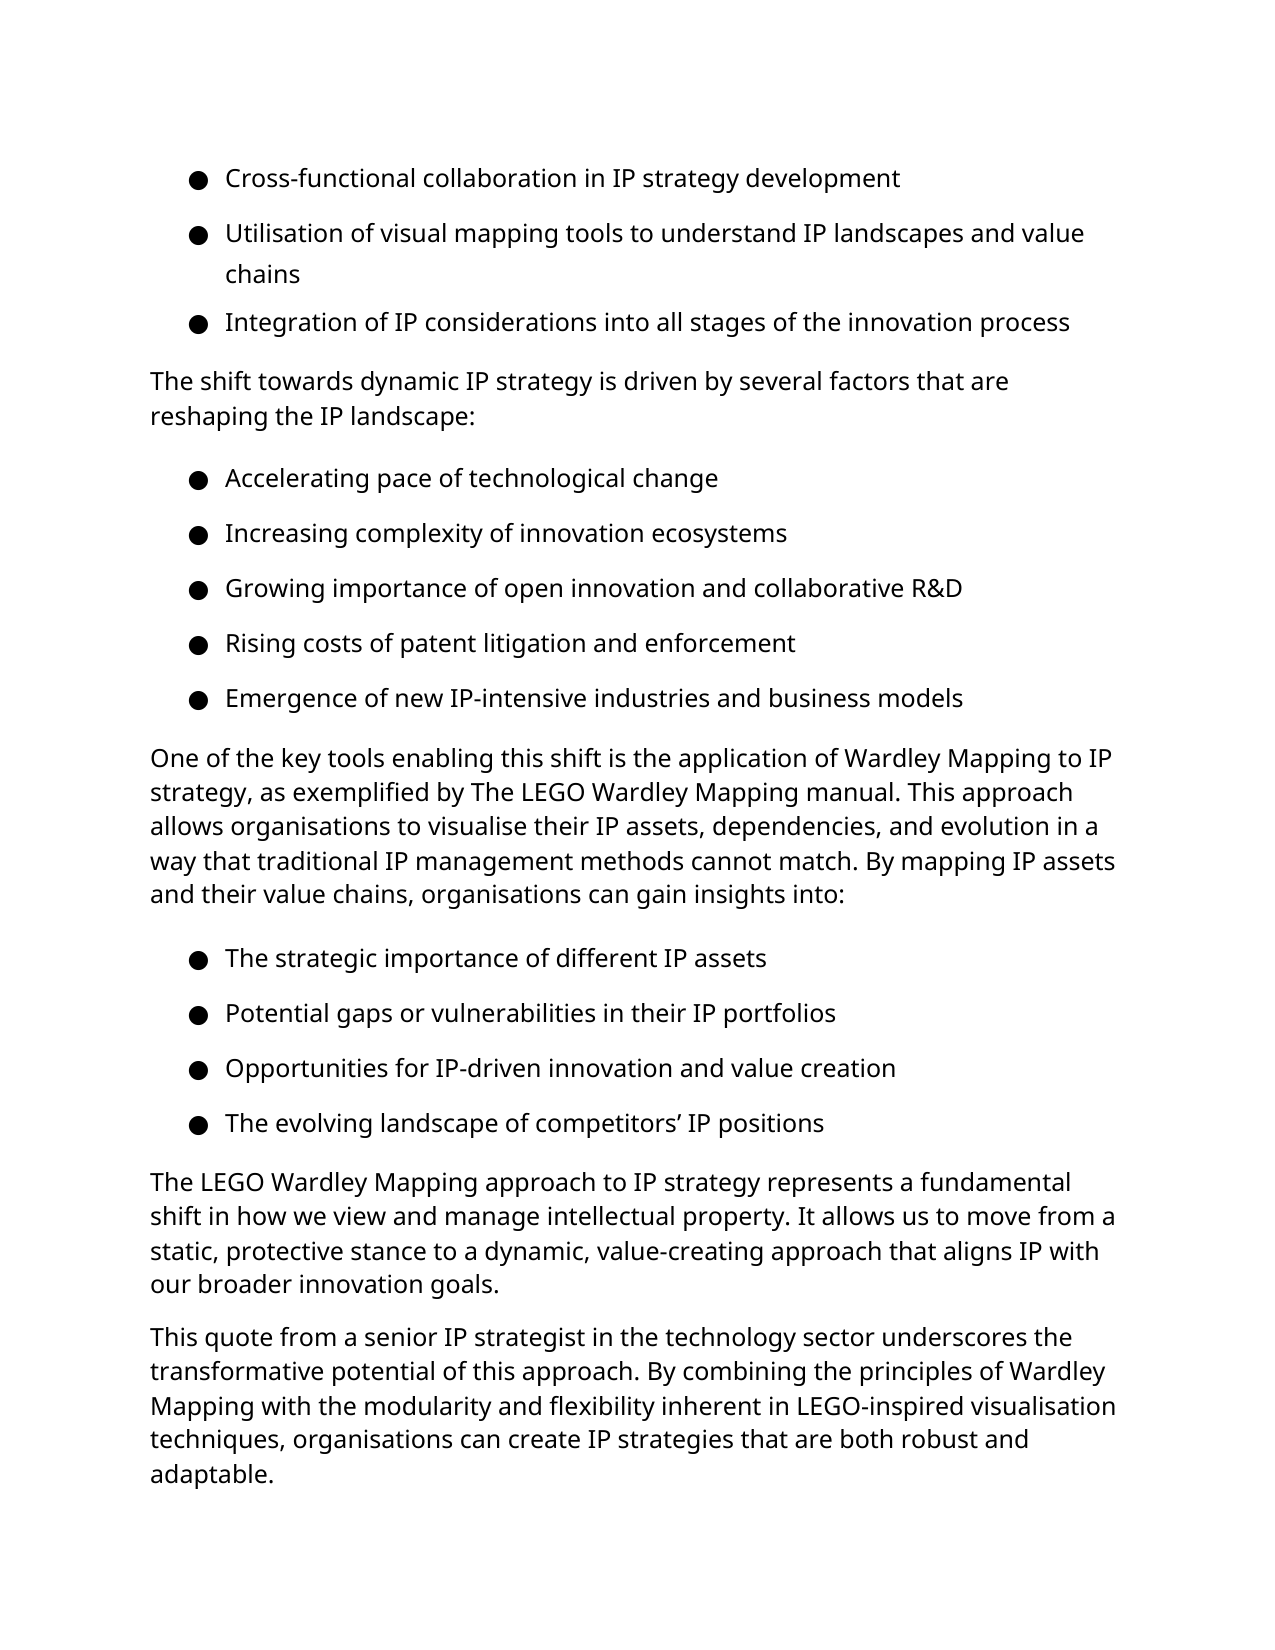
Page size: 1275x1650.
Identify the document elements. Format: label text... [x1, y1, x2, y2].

text This quote from a senior IP strategist in the technology sector underscores the transformative potential of this approach. By combining the principles of Wardley Mapping with the modularity and flexibility inherent in LEGO-inspired visualisation techniques, organisations can create IP strategies that are both robust and adaptable. [150, 1320, 1125, 1490]
text The LEGO Wardley Mapping approach to IP strategy represents a fundamental shift in how we view and manage intellectual property. It allows us to move from a static, protective stance to a dynamic, value-creating approach that aligns IP with our broader innovation goals. [150, 1165, 1125, 1301]
list Rising costs of patent litigation and enforcement [187, 616, 1125, 667]
text One of the key tools enabling this shift is the application of Wardley Mapping to IP strategy, as exemplified by The LEGO Wardley Mapping manual. This approach allows organisations to visualise their IP assets, dependencies, and evolution in a way that traditional IP management methods cannot match. By mapping IP assets and their value chains, organisations can gain insights into: [150, 741, 1125, 911]
list Opportunities for IP-driven innovation and value creation [187, 1040, 1125, 1091]
list The evolving landscape of competitors’ IP positions [187, 1095, 1125, 1146]
list Increasing complexity of innovation ecosystems [187, 506, 1125, 557]
list The strategic importance of different IP assets [187, 930, 1125, 981]
list Integration of IP considerations into all stages of the innovation process [187, 294, 1125, 345]
list Emergence of new IP-intensive industries and business models [187, 671, 1125, 722]
list Growing importance of open innovation and collaborative R&D [187, 561, 1125, 612]
text The shift towards dynamic IP strategy is driven by several factors that are reshaping the IP landscape: [150, 364, 1125, 432]
list Utilisation of visual mapping tools to understand IP landscapes and value chains [187, 205, 1125, 290]
list Potential gaps or vulnerabilities in their IP portfolios [187, 985, 1125, 1036]
list Accelerating pace of technological change [187, 451, 1125, 502]
list Cross-functional collaboration in IP strategy development [187, 150, 1125, 201]
